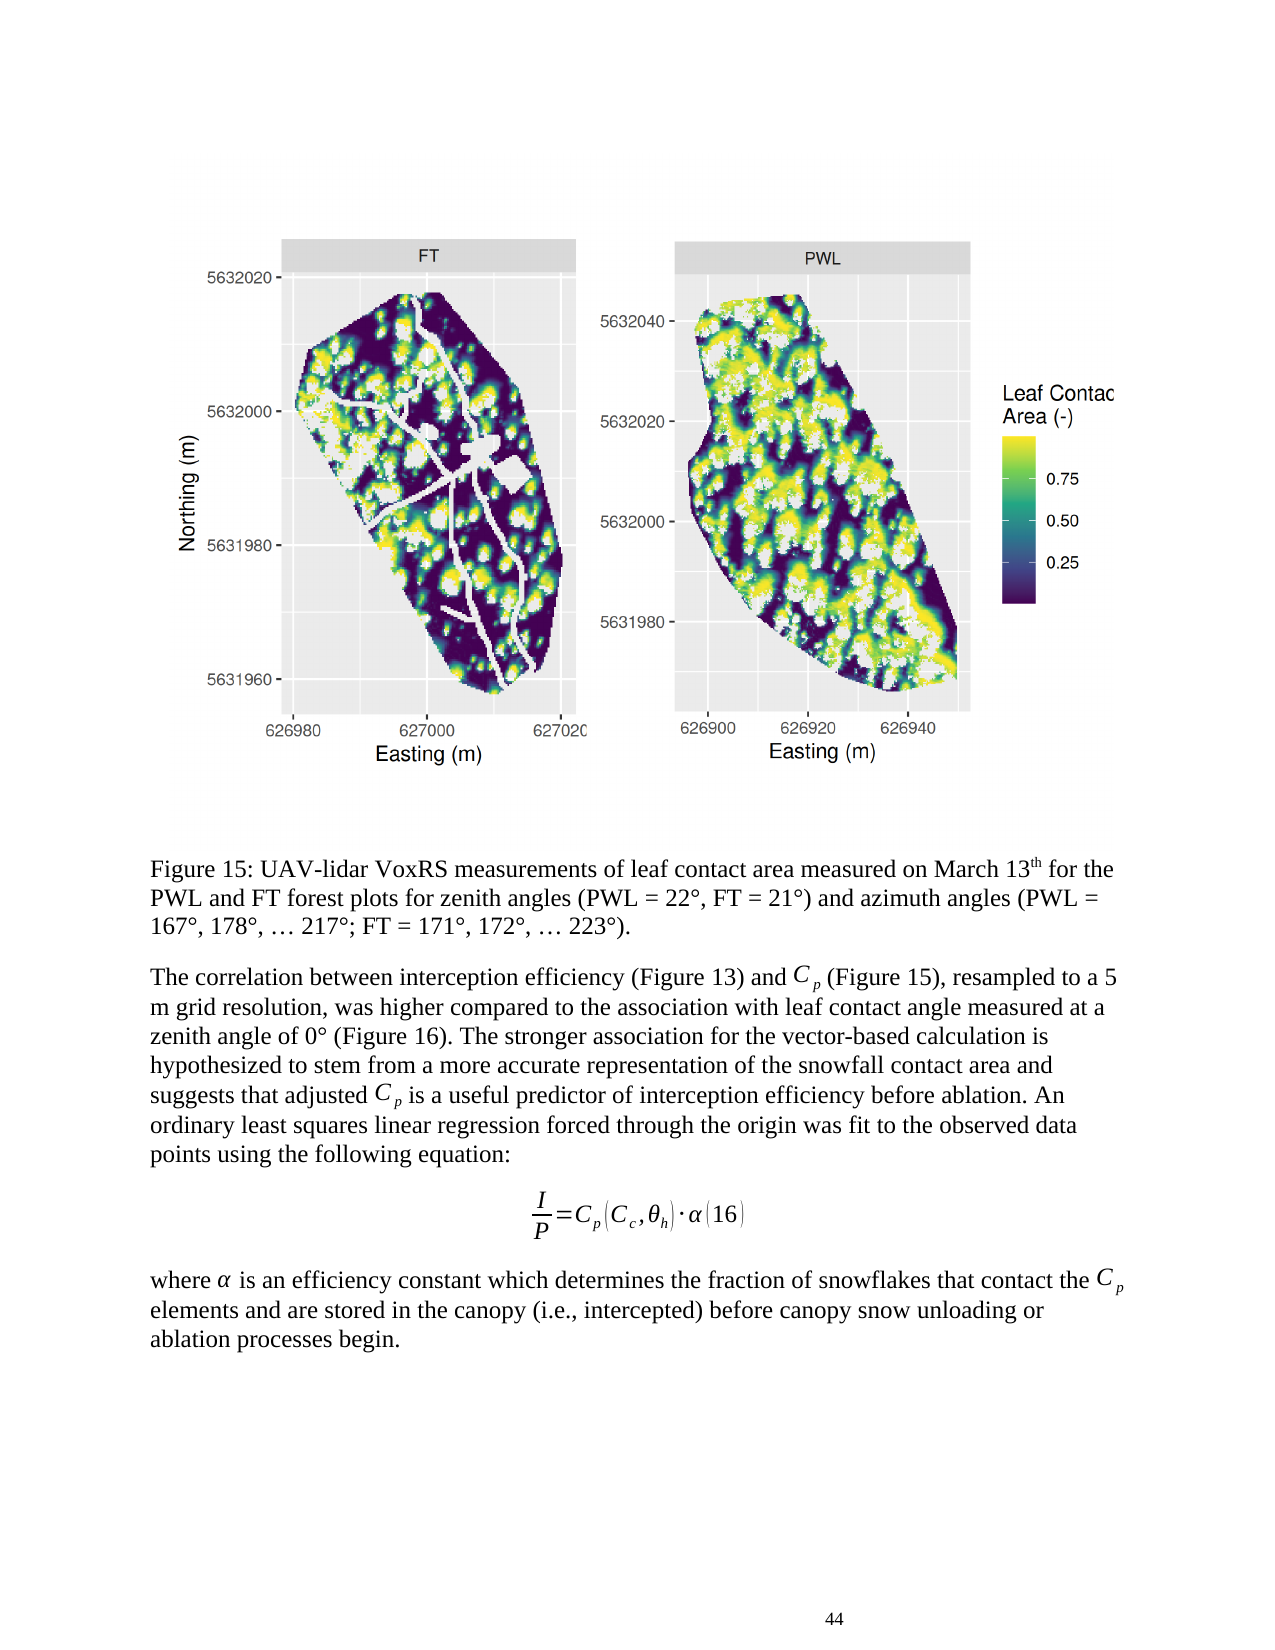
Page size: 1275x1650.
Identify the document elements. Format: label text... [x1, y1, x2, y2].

text The correlation between interception efficiency (Figure 13) and (Figure 15), resampled to a 5 m grid resolution, was higher compared to the association with leaf contact angle measured at a zenith angle of 0° (Figure 16). The stronger association for the vector-based calculation is hypothesized to stem from a more accurate representation of the snowfall contact area and suggests that adjusted is a useful predictor of interception efficiency before ablation. An ordinary least squares linear regression forced through the origin was fit to the observed data points using the following equation: [150, 961, 1125, 1167]
table_header Figure 15: UAV-lidar VoxRS measurements of leaf contact area measured on March 13th for the PWL and FT forest plots for zenith angles (PWL = 22°, FT = 21°) and azimuth angles (PWL = 167°, 178°, … 217°; FT = 171°, 172°, … 223°). [139, 150, 1114, 854]
picture [168, 153, 1114, 851]
text where is an efficiency constant which determines the fraction of snowflakes that contact the elements and are stored in the canopy (i.e., intercepted) before canopy snow unloading or ablation processes begin. [150, 1264, 1125, 1353]
